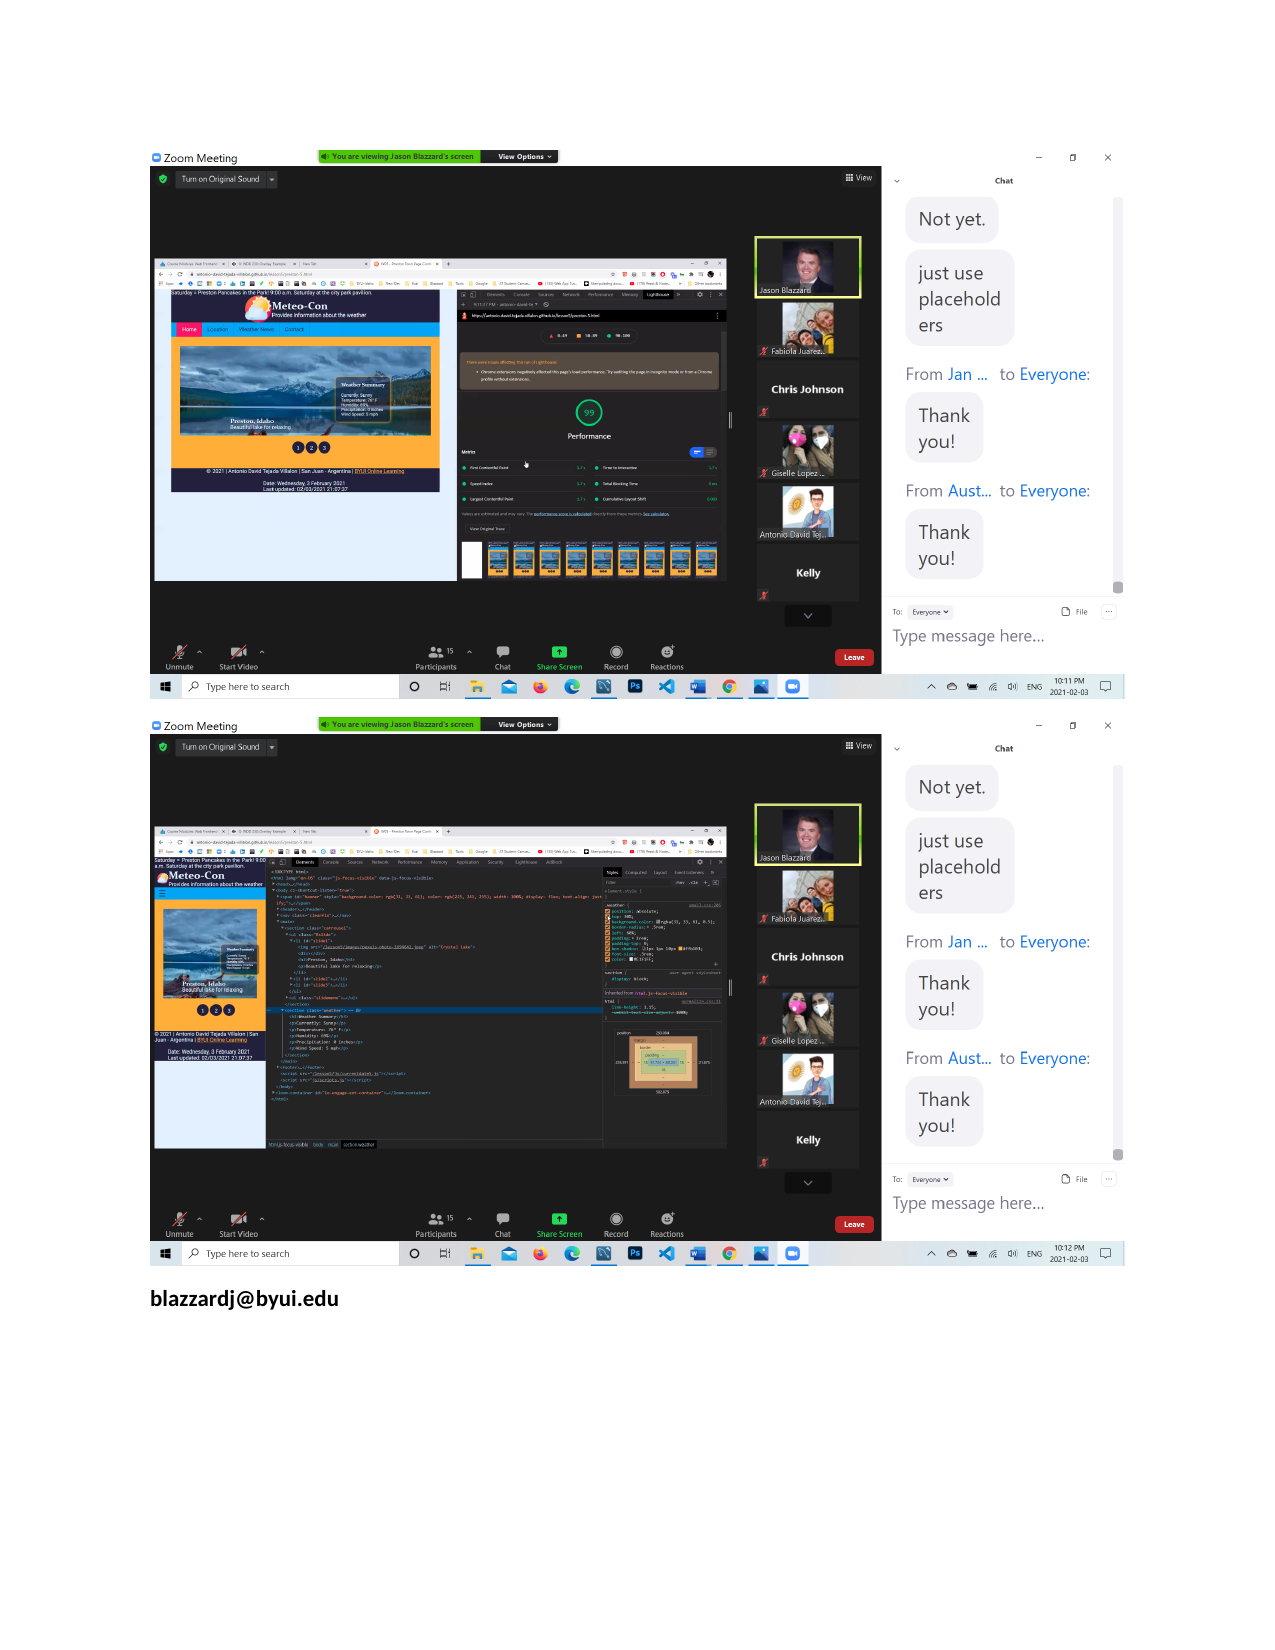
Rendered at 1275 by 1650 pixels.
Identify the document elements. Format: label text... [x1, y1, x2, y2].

text blazzardj@byui.edu [150, 1284, 1125, 1313]
picture [150, 717, 1125, 1266]
picture [150, 150, 1125, 699]
